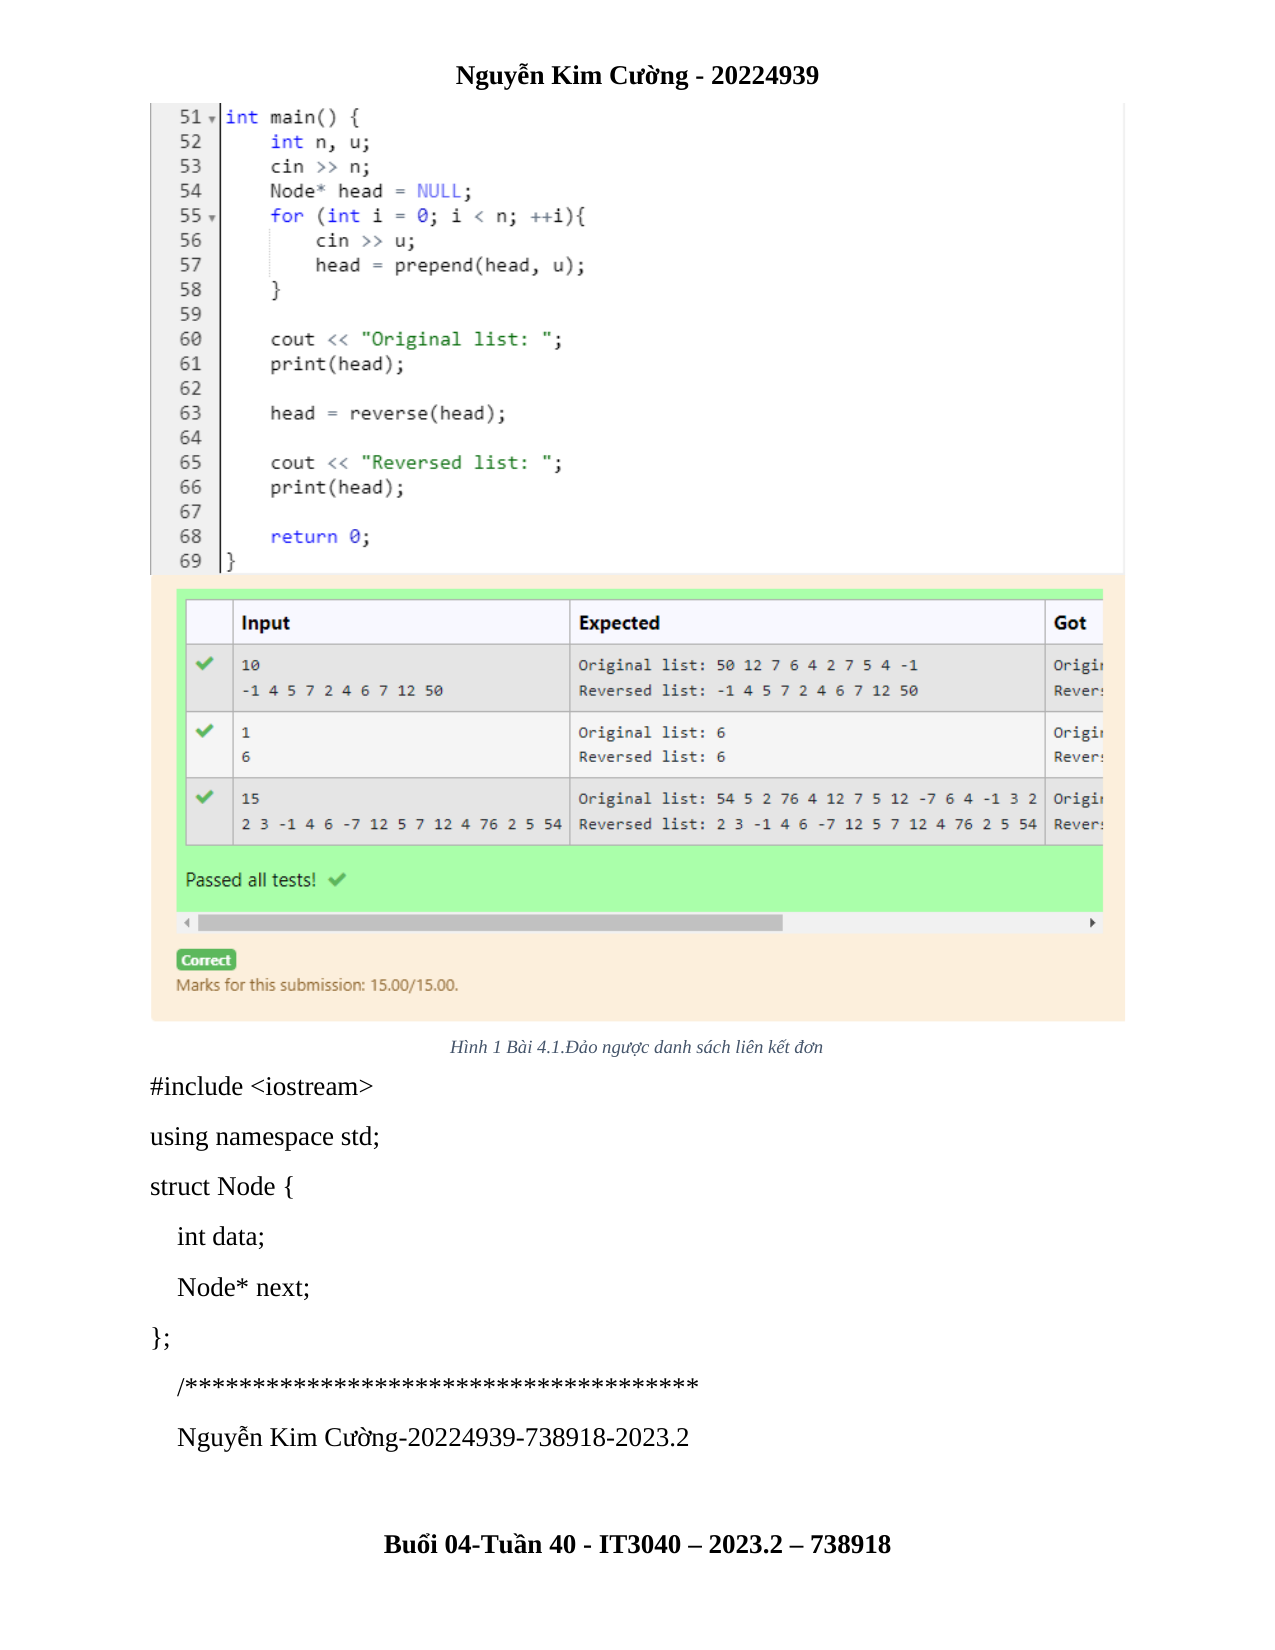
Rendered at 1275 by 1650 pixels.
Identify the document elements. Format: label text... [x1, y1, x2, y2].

text Hình 1 Bài 4.1.Đảo ngược danh sách liên kết đơn [150, 1036, 1125, 1057]
text int data; [150, 1221, 1125, 1252]
text }; [150, 1321, 1125, 1352]
text using namespace std; [150, 1120, 1125, 1151]
text Node* next; [150, 1271, 1125, 1302]
text struct Node { [150, 1170, 1125, 1201]
text Nguyễn Kim Cường-20224939-738918-2023.2 [150, 1421, 1125, 1452]
picture [150, 103, 1125, 1024]
text #include <iostream> [150, 1070, 1125, 1101]
text /************************************** [150, 1371, 1125, 1402]
